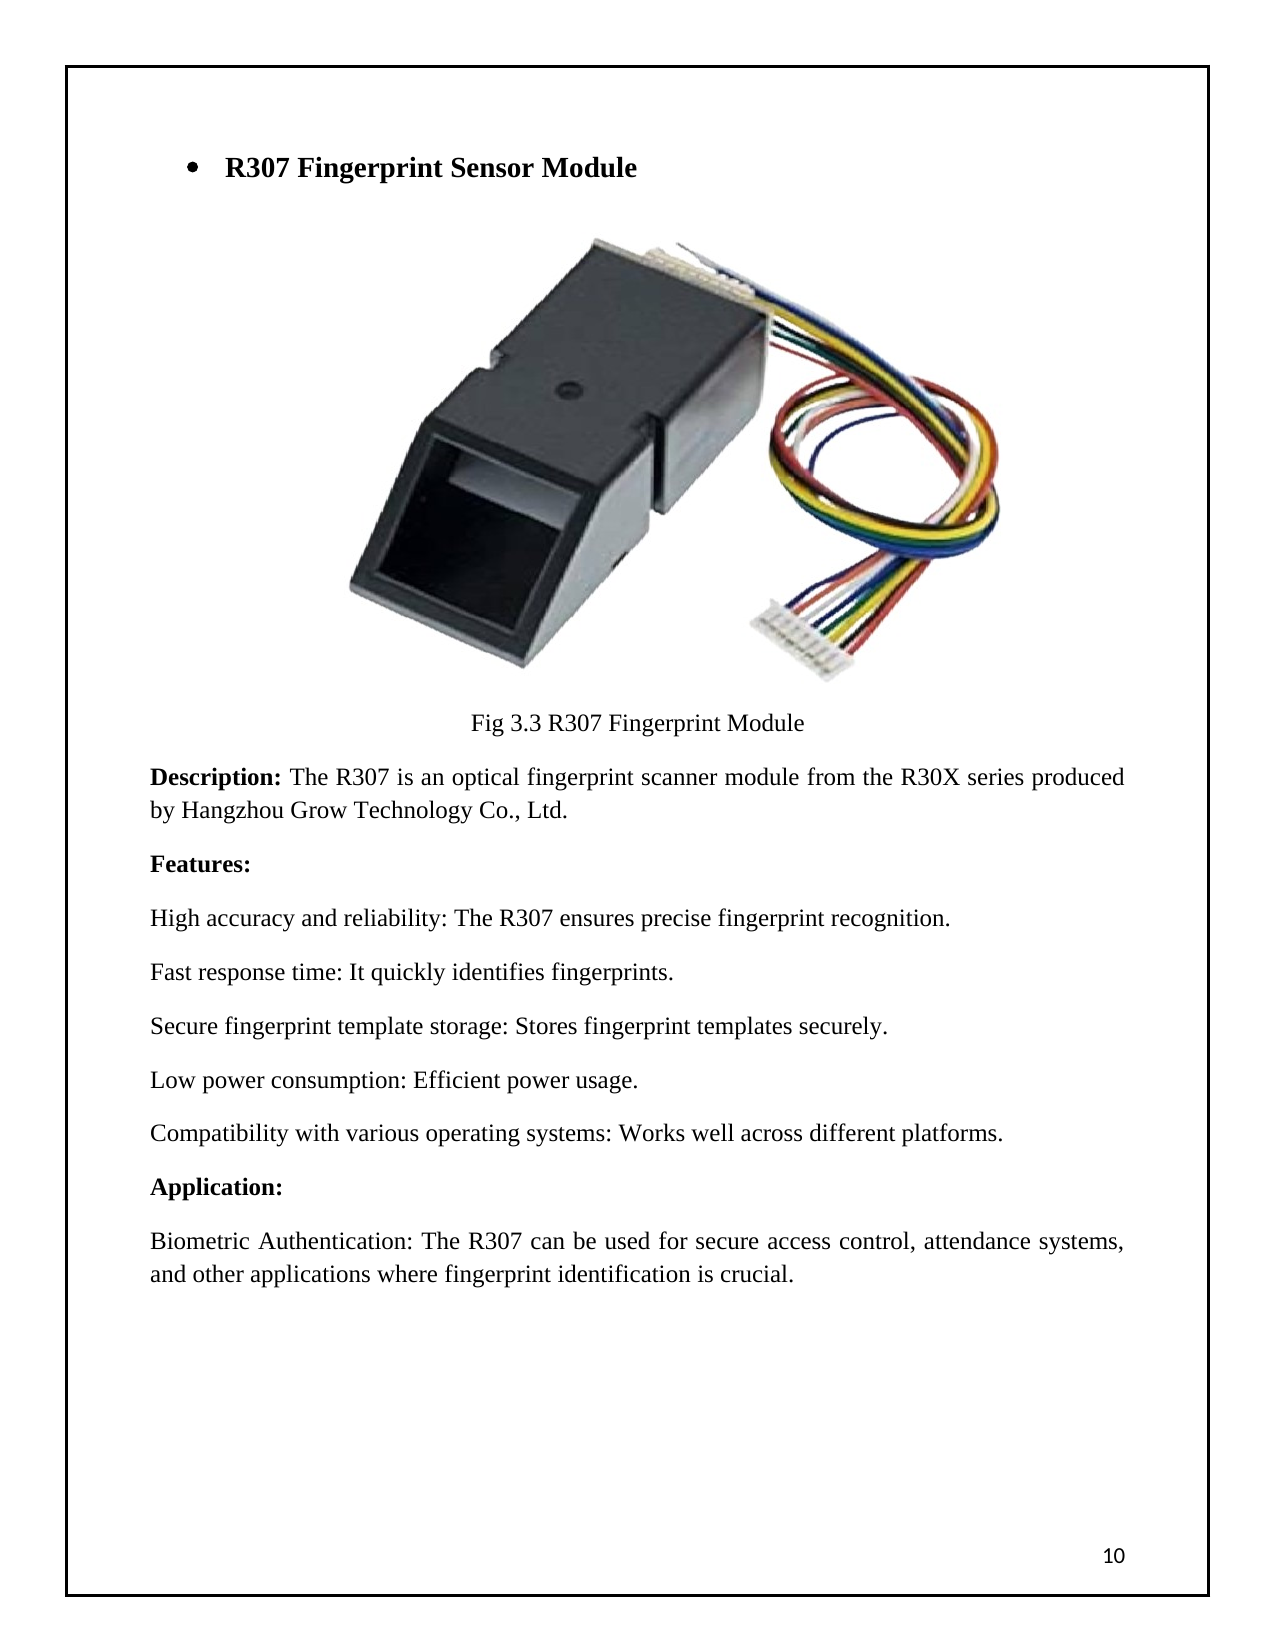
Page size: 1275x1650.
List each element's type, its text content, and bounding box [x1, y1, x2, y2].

picture [342, 232, 1008, 688]
text Application: [150, 1172, 1125, 1201]
text High accuracy and reliability: The R307 ensures precise fingerprint recognition. [150, 903, 1125, 932]
text Fig 3.3 R307 Fingerprint Module [150, 708, 1125, 737]
text Low power consumption: Efficient power usage. [150, 1065, 1125, 1093]
text Secure fingerprint template storage: Stores fingerprint templates securely. [150, 1011, 1125, 1039]
text Description: The R307 is an optical fingerprint scanner module from the R30X series produced by Hangzhou Grow Technology Co., Ltd. [150, 762, 1125, 824]
text Features: [150, 849, 1125, 878]
text Biometric Authentication: The R307 can be used for secure access control, attendance systems, and other applications where fingerprint identification is crucial. [150, 1226, 1125, 1288]
text Compatibility with various operating systems: Works well across different platforms. [150, 1118, 1125, 1147]
list R307 Fingerprint Sensor Module [187, 150, 1125, 184]
text Fast response time: It quickly identifies fingerprints. [150, 957, 1125, 986]
